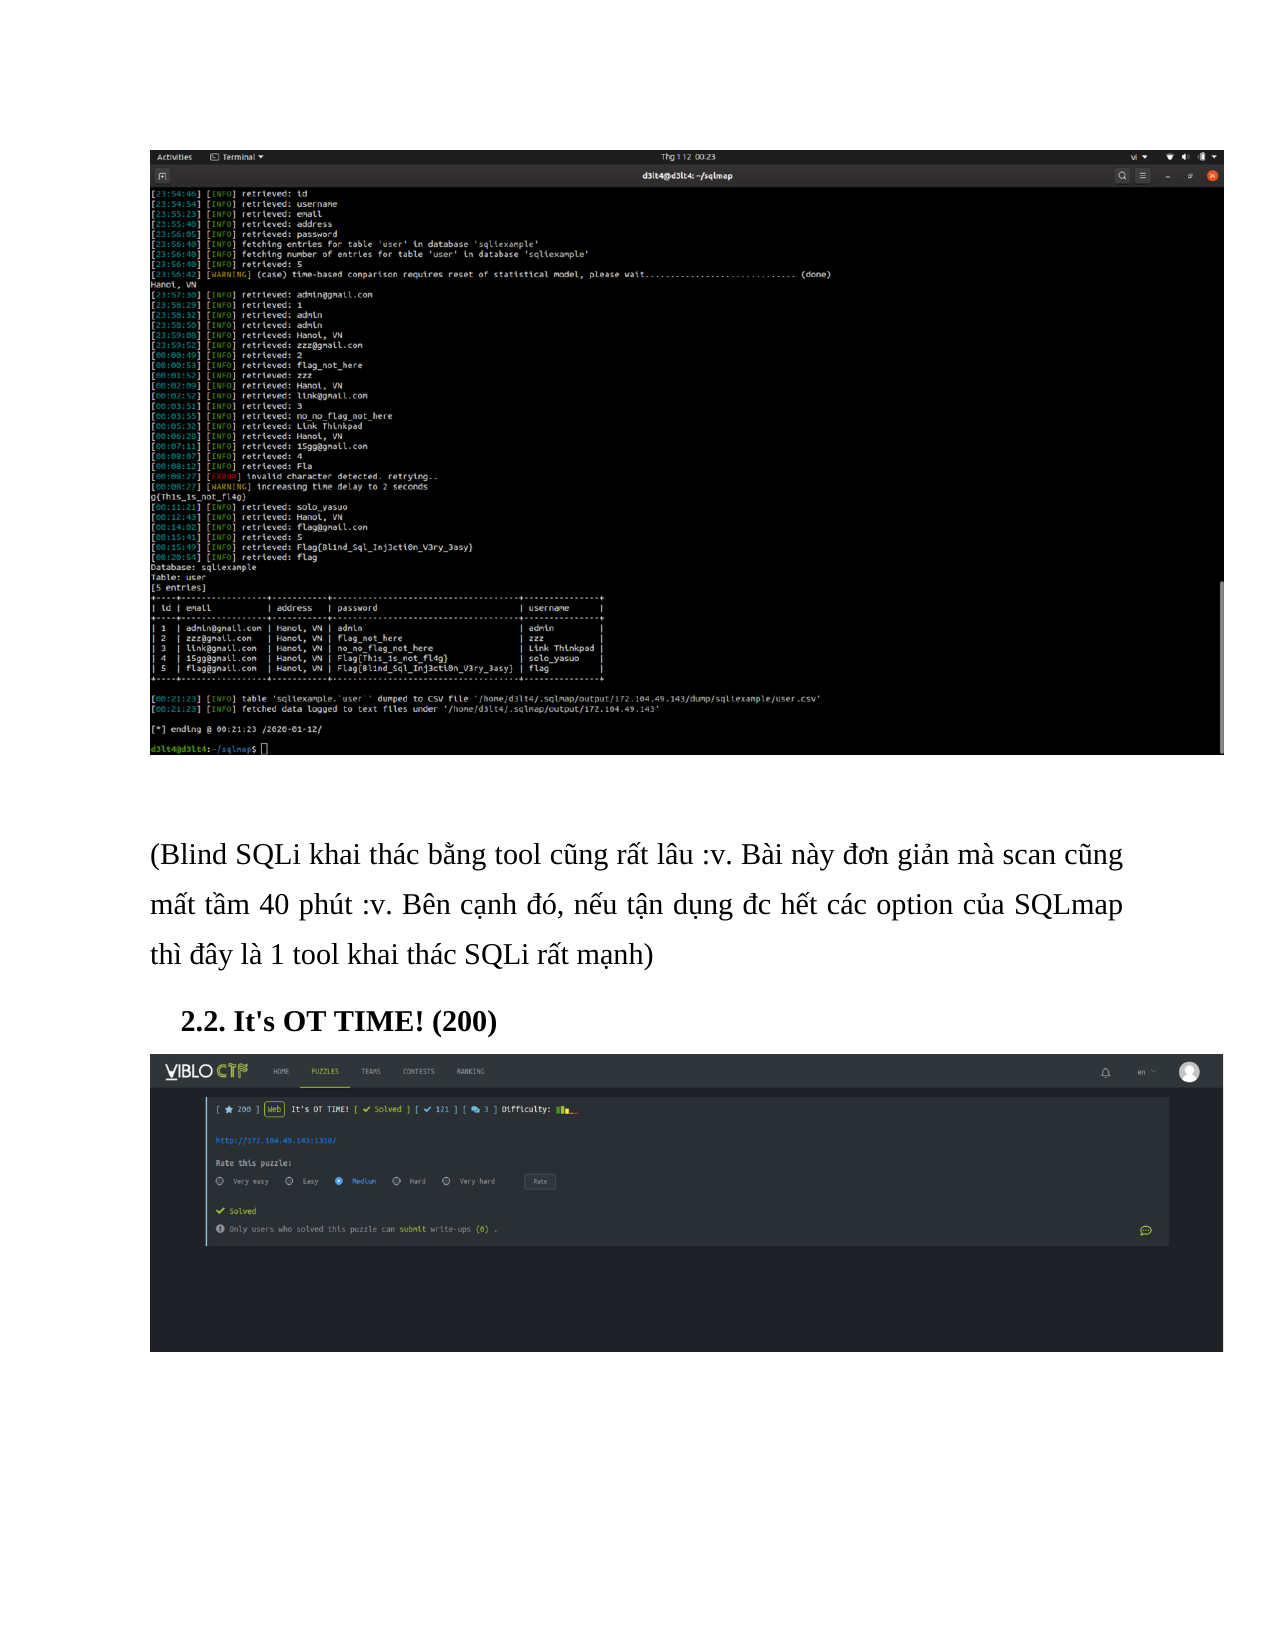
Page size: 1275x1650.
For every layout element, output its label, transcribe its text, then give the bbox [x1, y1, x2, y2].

picture [150, 150, 1224, 755]
picture [150, 1054, 1224, 1352]
text (Blind SQLi khai thác bằng tool cũng rất lâu :v. Bài này đơn giản mà scan cũng mất tầm 40 phút :v. Bên cạnh đó, nếu tận dụng đc hết các option của SQLmap thì đây là 1 tool khai thác SQLi rất mạnh) [150, 821, 1125, 971]
text 2.2. It's OT TIME! (200) [150, 987, 1125, 1037]
